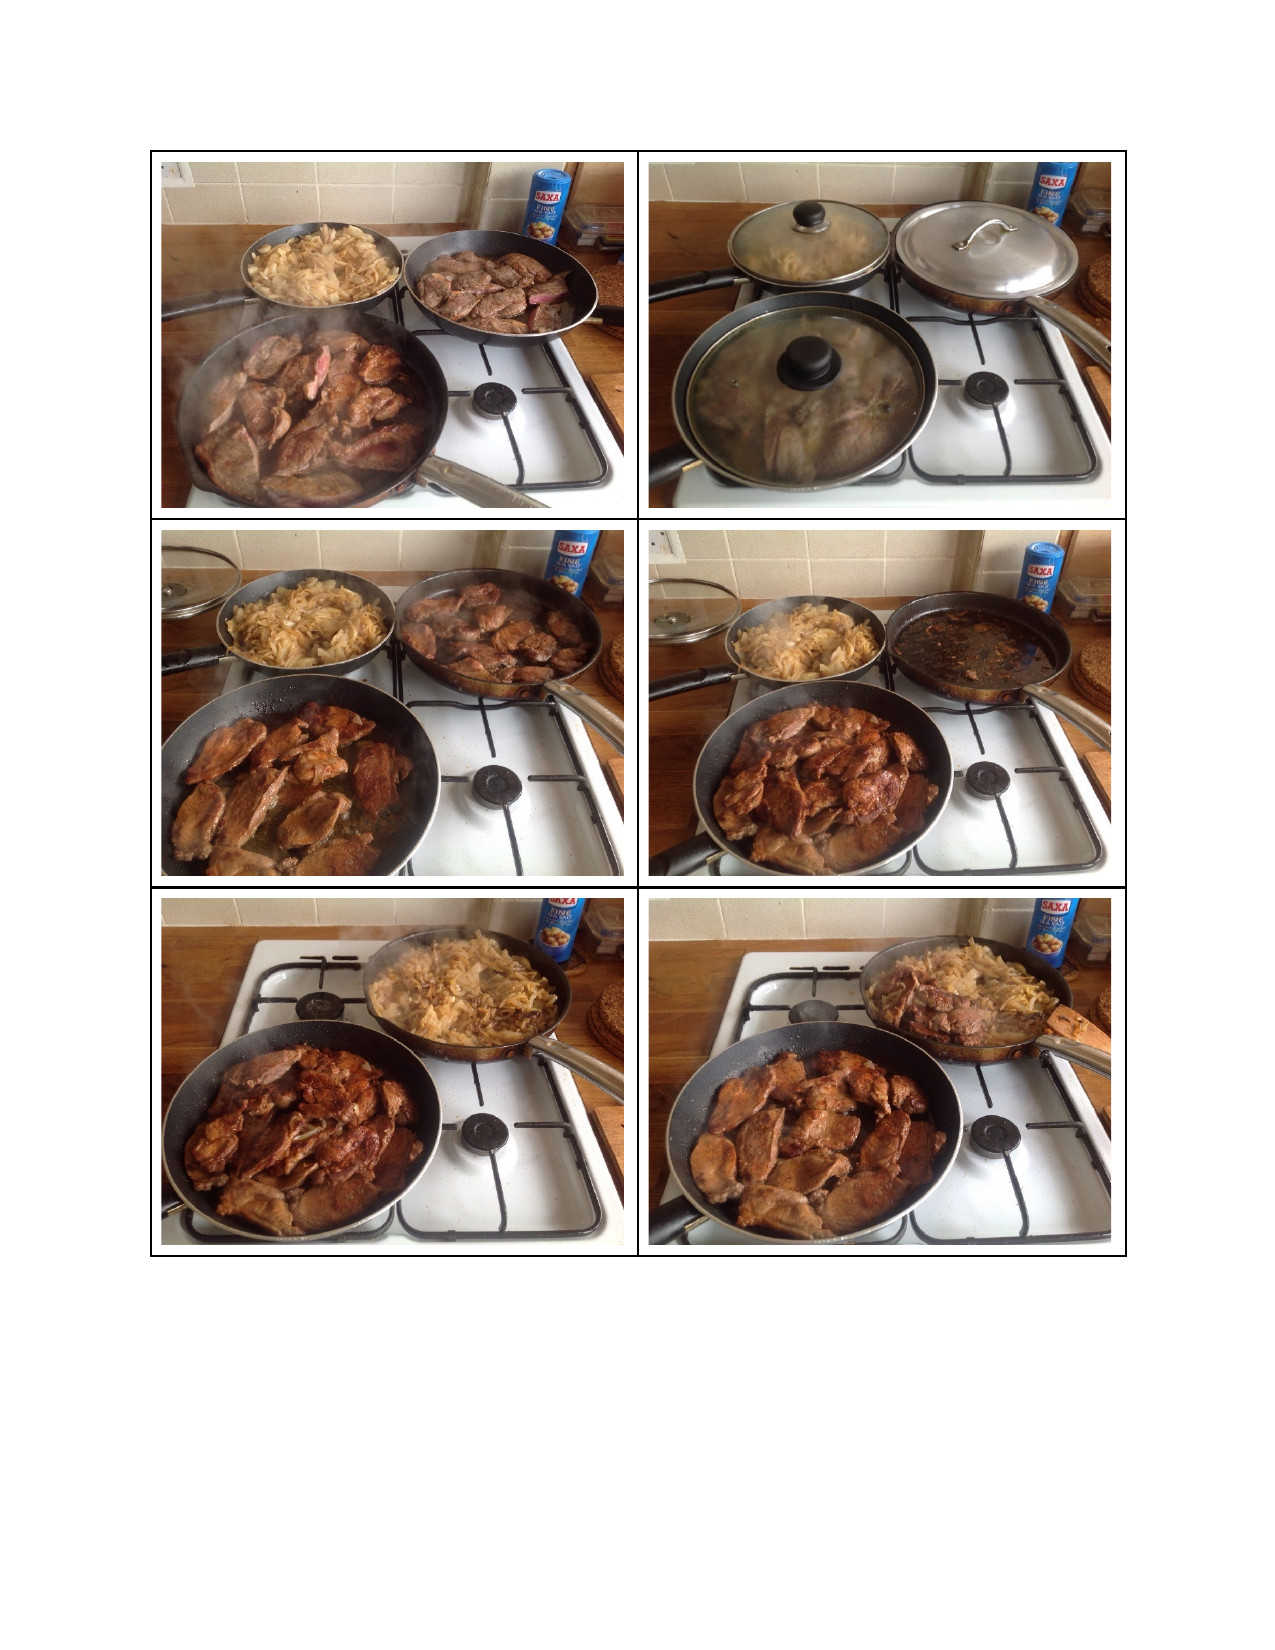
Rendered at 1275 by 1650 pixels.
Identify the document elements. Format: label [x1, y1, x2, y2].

table_cell [152, 520, 637, 886]
picture [648, 530, 1112, 876]
picture [161, 162, 624, 508]
table_cell [152, 152, 637, 518]
picture [161, 530, 624, 876]
table_cell [152, 889, 637, 1255]
table_cell [639, 889, 1125, 1255]
picture [648, 898, 1112, 1245]
table_cell [639, 520, 1125, 886]
picture [161, 898, 624, 1245]
picture [648, 162, 1112, 508]
table_cell [639, 152, 1125, 518]
